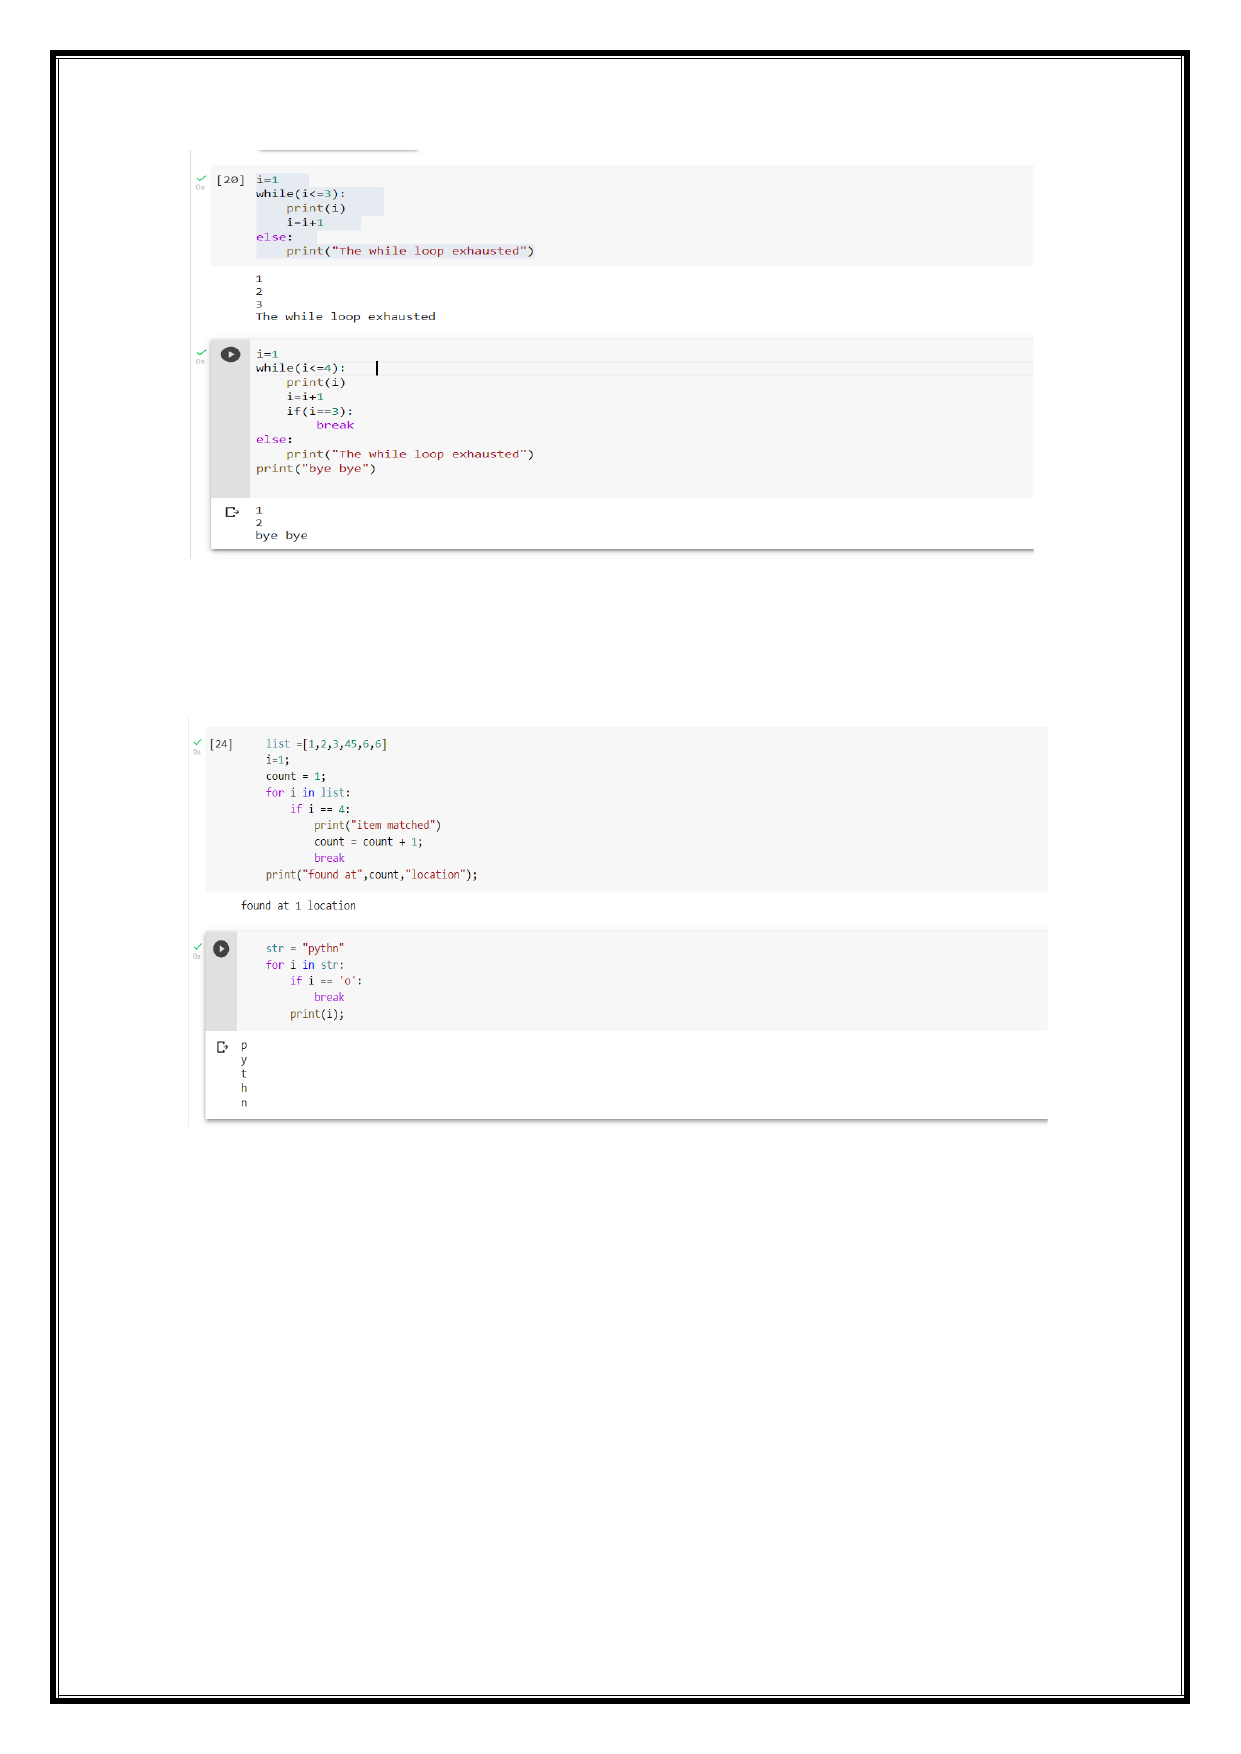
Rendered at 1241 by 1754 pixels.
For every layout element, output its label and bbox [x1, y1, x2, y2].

picture [187, 718, 1048, 1127]
picture [187, 150, 1034, 559]
